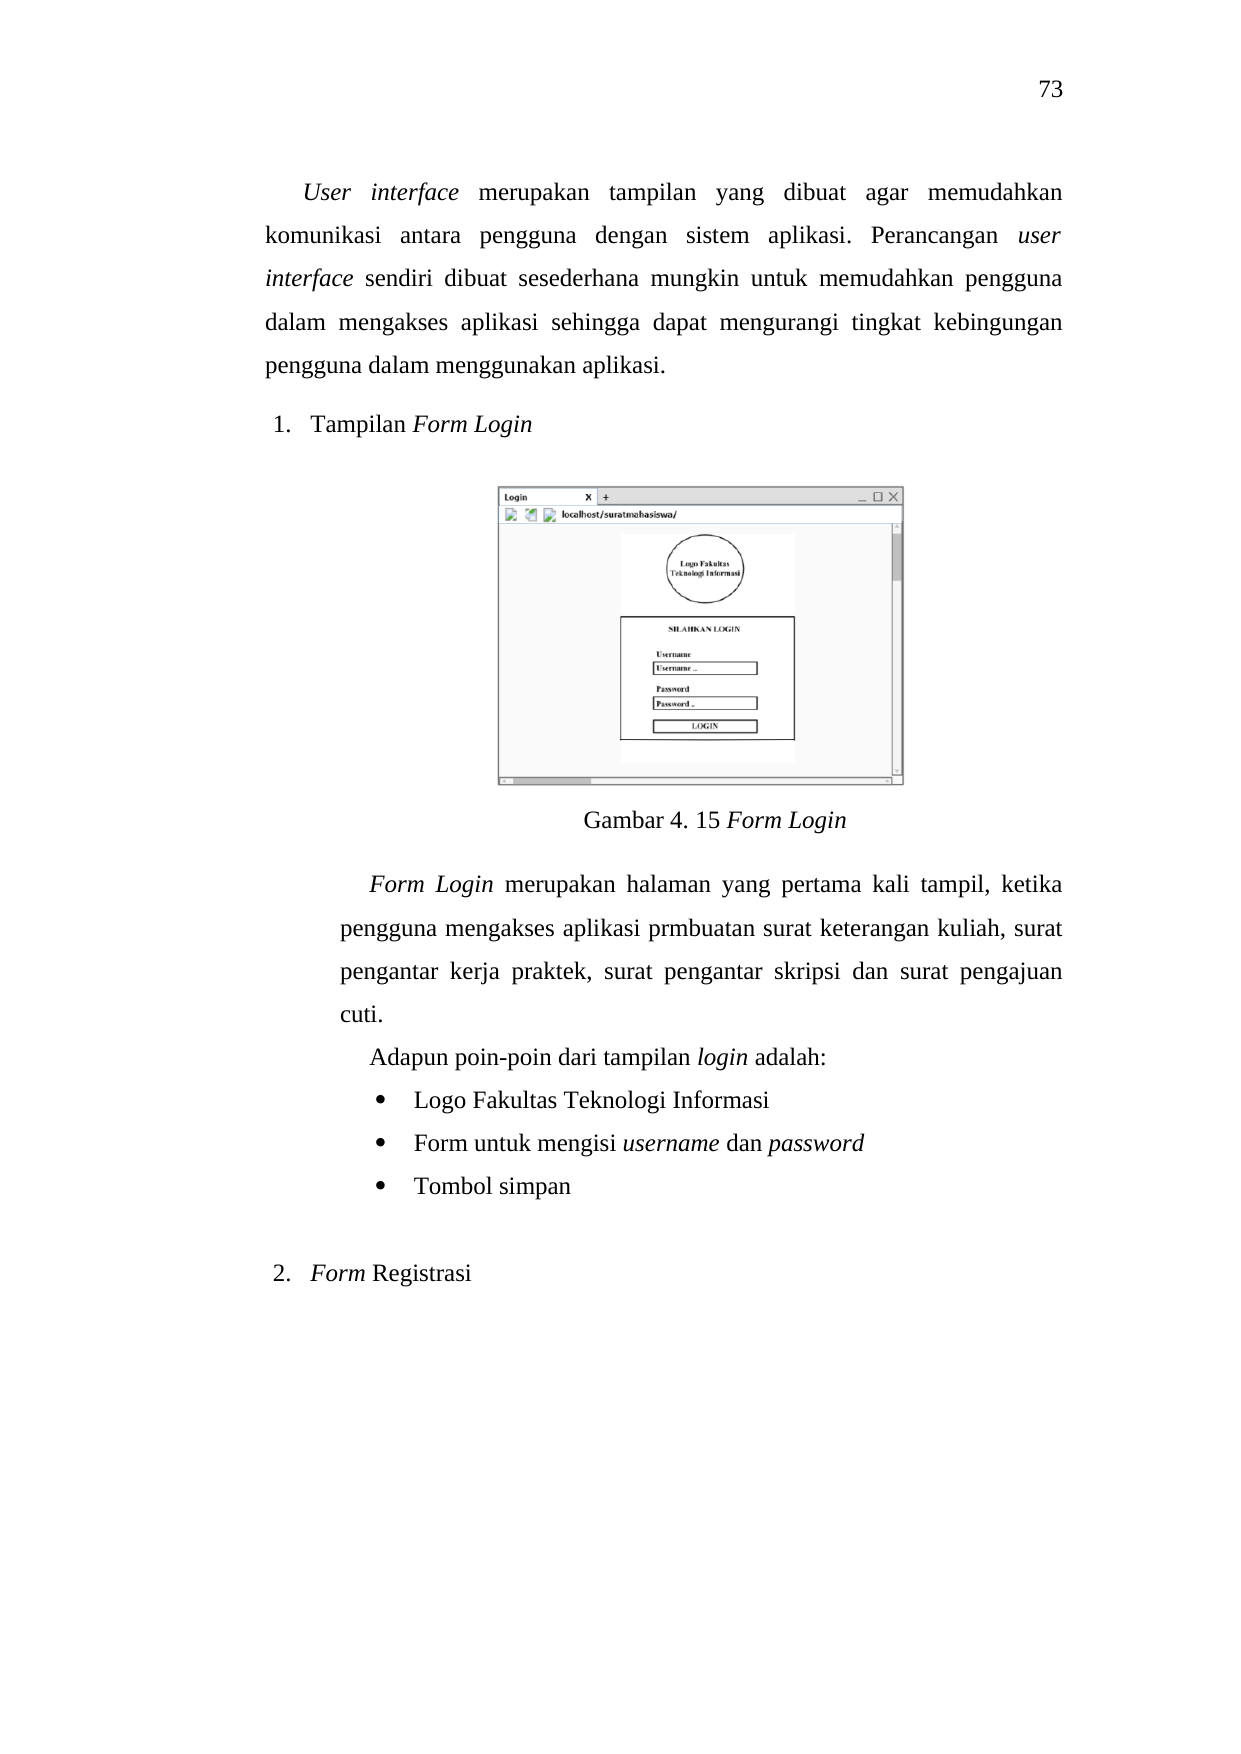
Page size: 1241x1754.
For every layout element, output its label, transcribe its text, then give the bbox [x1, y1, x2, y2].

list Adapun poin-poin dari tampilan login adalah: [340, 1042, 1063, 1071]
list Form Login merupakan halaman yang pertama kali tampil, ketika pengguna mengakses aplikasi prmbuatan surat keterangan kuliah, surat pengantar kerja praktek, surat pengantar skripsi dan surat pengajuan cuti. [340, 869, 1063, 1028]
list Form untuk mengisi username dan password [376, 1128, 1063, 1157]
list Form Registrasi [273, 1258, 1063, 1286]
list Tombol simpan [376, 1171, 1063, 1200]
list Logo Fakultas Teknologi Informasi [376, 1085, 1063, 1114]
picture [492, 481, 910, 792]
list Tampilan Form Login [273, 409, 1063, 438]
text Gambar 4. 15 Form Login [369, 806, 1063, 834]
text User interface merupakan tampilan yang dibuat agar memudahkan komunikasi antara pengguna dengan sistem aplikasi. Perancangan user interface sendiri dibuat sesederhana mungkin untuk memudahkan pengguna dalam mengakses aplikasi sehingga dapat mengurangi tingkat kebingungan pengguna dalam menggunakan aplikasi. [265, 177, 1063, 378]
